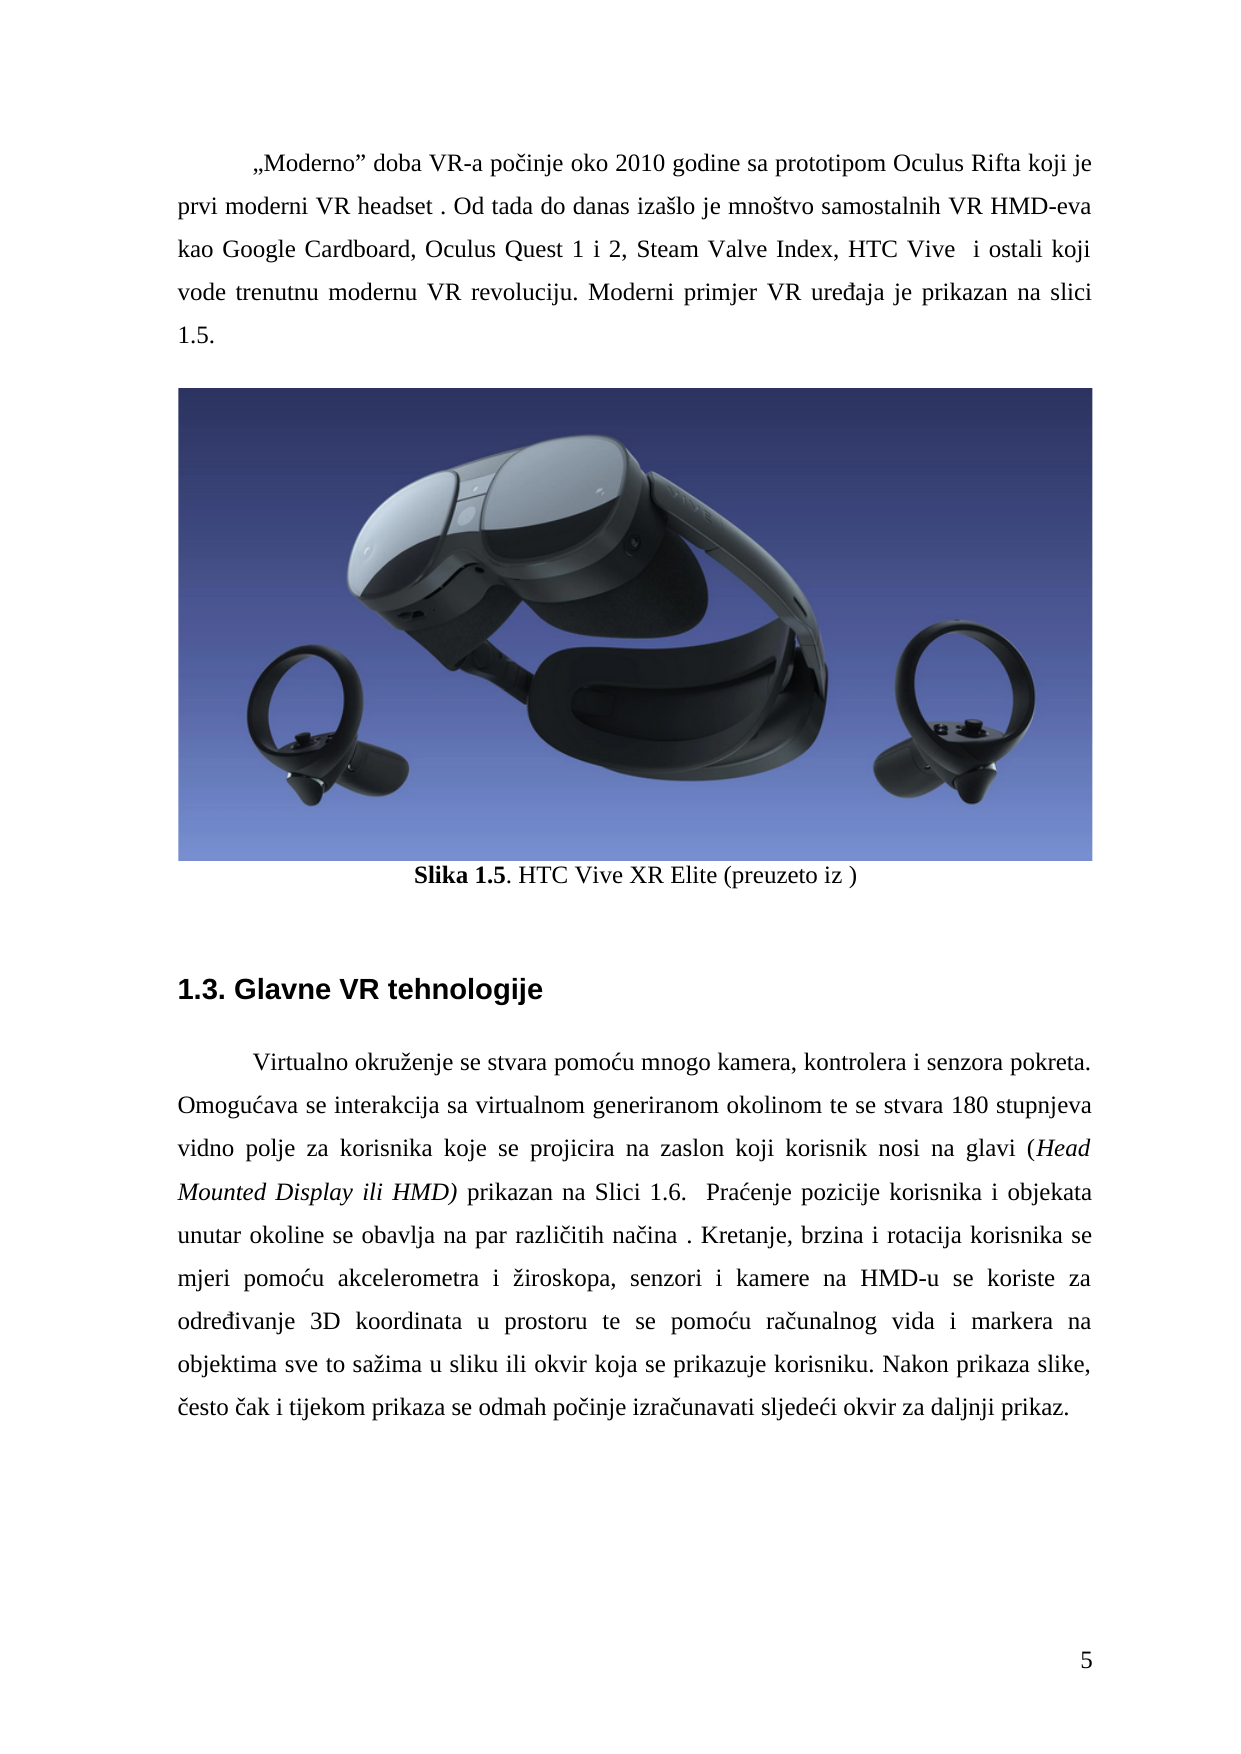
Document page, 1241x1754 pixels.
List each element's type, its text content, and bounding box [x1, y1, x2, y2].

subtitle 1.3. Glavne VR tehnologije [177, 972, 1092, 1006]
picture [178, 388, 1093, 861]
text Virtualno okruženje se stvara pomoću mnogo kamera, kontrolera i senzora pokreta. Omogućava se interakcija sa virtualnom generiranom okolinom te se stvara 180 stupnjeva vidno polje za korisnika koje se projicira na zaslon koji korisnik nosi na glavi (Head Mounted Display ili HMD) prikazan na Slici 1.6. Praćenje pozicije korisnika i objekata unutar okoline se obavlja na par različitih načina [10]. Kretanje, brzina i rotacija korisnika se mjeri pomoću akcelerometra i žiroskopa, senzori i kamere na HMD-u se koriste za određivanje 3D koordinata u prostoru te se pomoću računalnog vida i markera na objektima sve to sažima u sliku ili okvir koja se prikazuje korisniku. Nakon prikaza slike, često čak i tijekom prikaza se odmah počinje izračunavati sljedeći okvir za daljnji prikaz. [177, 1047, 1092, 1421]
text „Moderno” doba VR-a počinje oko 2010 godine sa prototipom Oculus Rifta koji je prvi moderni VR headset [3]. Od tada do danas izašlo je mnoštvo samostalnih VR HMD-eva kao Google Cardboard, Oculus Quest 1 i 2, Steam Valve Index, HTC Vive i ostali koji vode trenutnu modernu VR revoluciju. Moderni primjer VR uređaja je prikazan na slici 1.5. [177, 148, 1092, 349]
